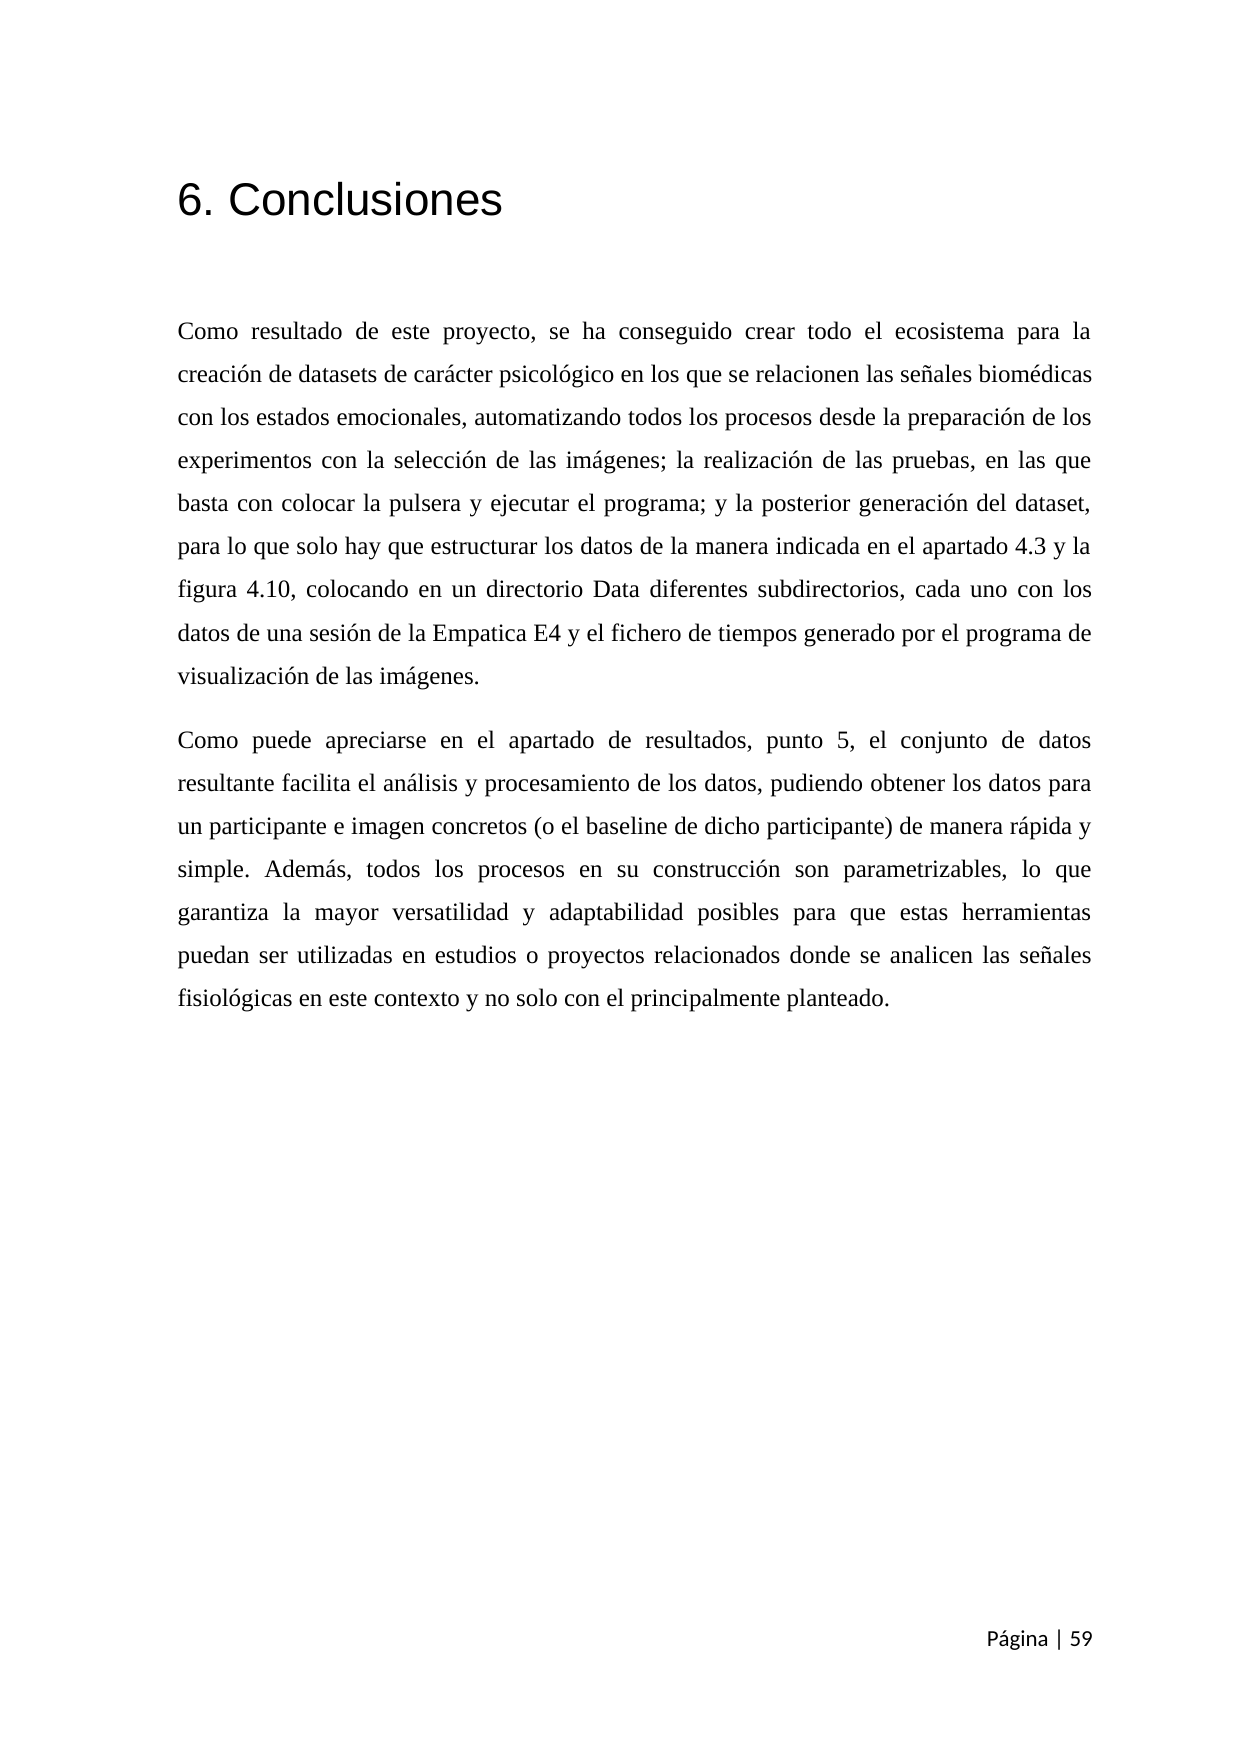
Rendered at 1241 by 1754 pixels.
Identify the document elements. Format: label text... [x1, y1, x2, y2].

text Como puede apreciarse en el apartado de resultados, punto 5, el conjunto de datos resultante facilita el análisis y procesamiento de los datos, pudiendo obtener los datos para un participante e imagen concretos (o el baseline de dicho participante) de manera rápida y simple. Además, todos los procesos en su construcción son parametrizables, lo que garantiza la mayor versatilidad y adaptabilidad posibles para que estas herramientas puedan ser utilizadas en estudios o proyectos relacionados donde se analicen las señales fisiológicas en este contexto y no solo con el principalmente planteado. [177, 725, 1092, 1012]
text Como resultado de este proyecto, se ha conseguido crear todo el ecosistema para la creación de datasets de carácter psicológico en los que se relacionen las señales biomédicas con los estados emocionales, automatizando todos los procesos desde la preparación de los experimentos con la selección de las imágenes; la realización de las pruebas, en las que basta con colocar la pulsera y ejecutar el programa; y la posterior generación del dataset, para lo que solo hay que estructurar los datos de la manera indicada en el apartado 4.3 y la figura 4.10, colocando en un directorio Data diferentes subdirectorios, cada uno con los datos de una sesión de la Empatica E4 y el fichero de tiempos generado por el programa de visualización de las imágenes. [177, 316, 1092, 689]
subtitle 6. Conclusiones [177, 173, 1092, 225]
